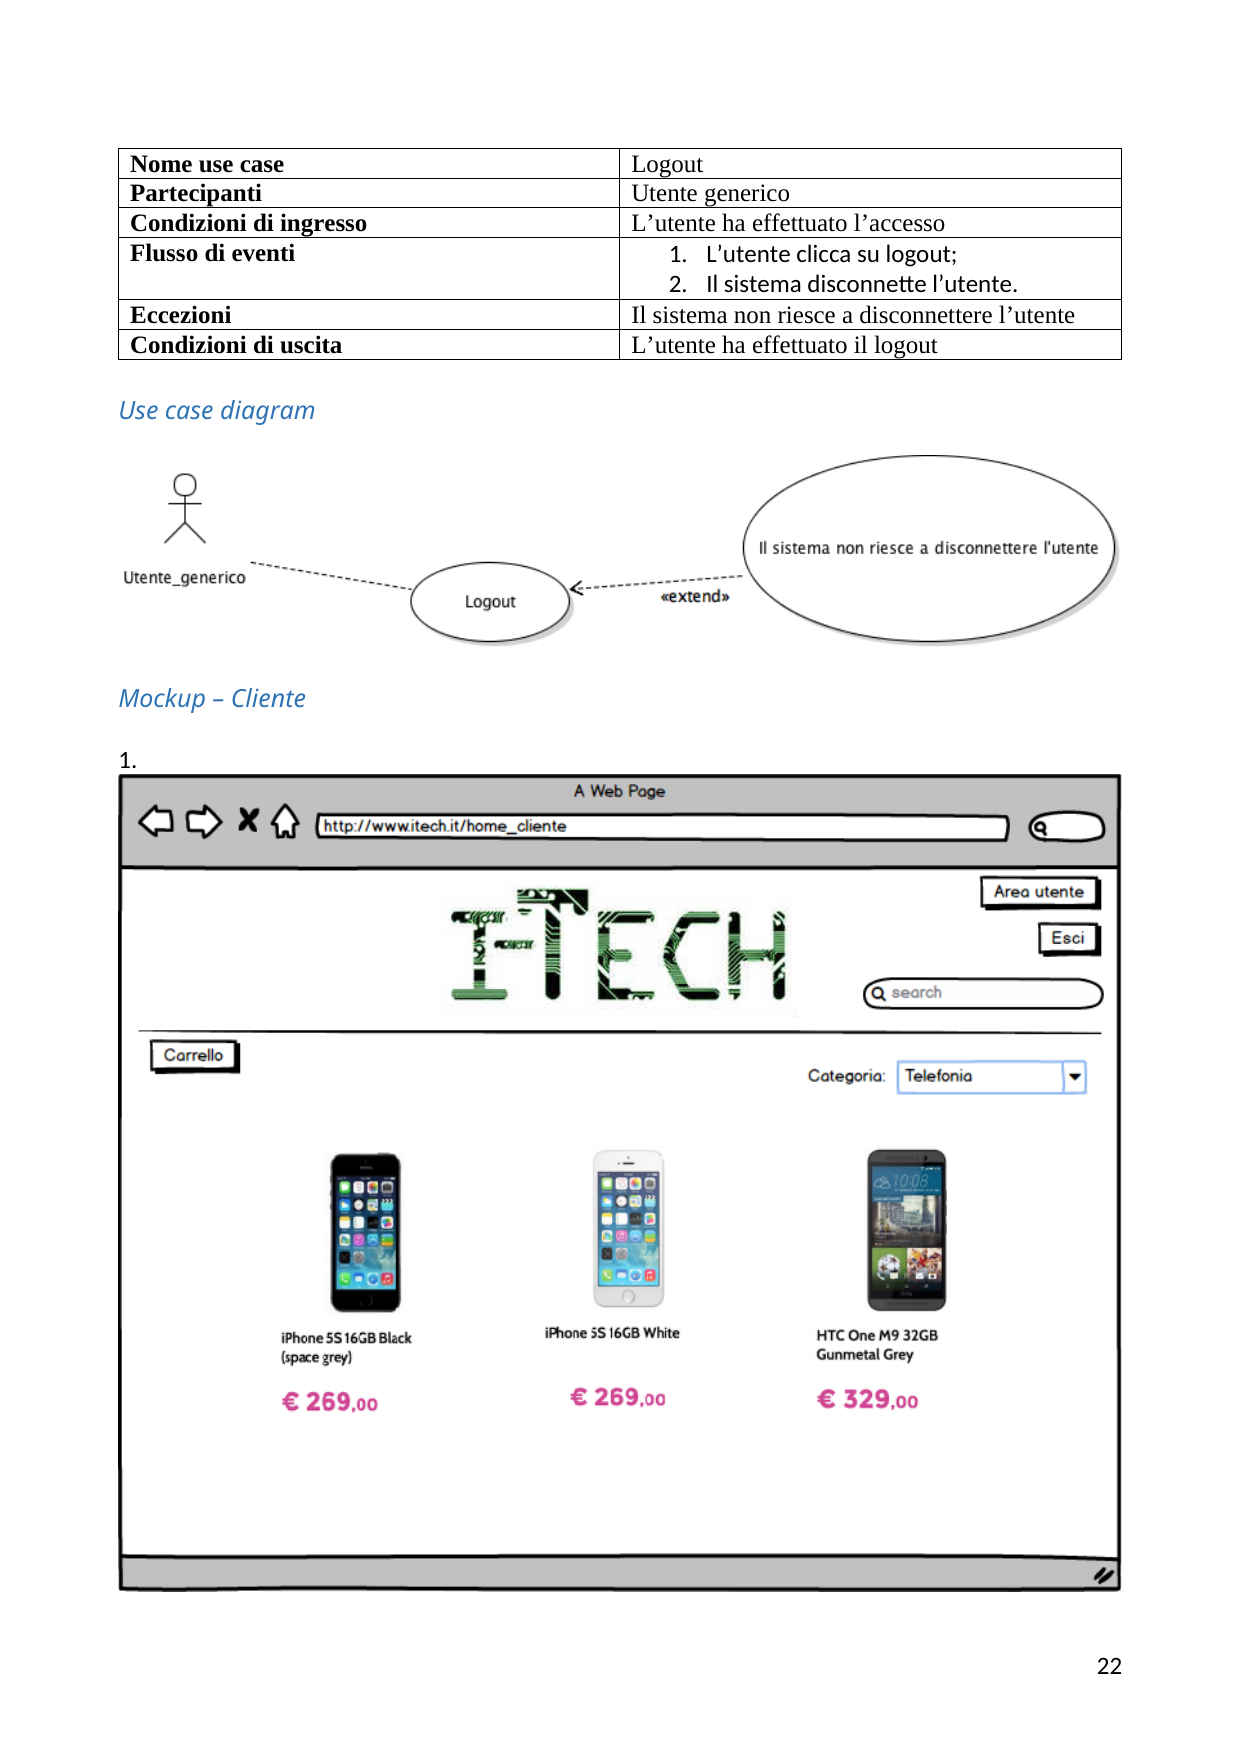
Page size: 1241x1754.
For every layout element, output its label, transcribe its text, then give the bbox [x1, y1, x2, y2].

table_cell Flusso di eventi [119, 238, 619, 299]
picture [118, 774, 1122, 1592]
table_cell Utente generico [620, 179, 1121, 207]
table_cell L’utente ha effettuato il logout [620, 330, 1121, 359]
table_cell Condizioni di ingresso [119, 208, 619, 237]
table_cell L’utente clicca su logout; Il sistema disconnette l’utente. [620, 238, 1121, 299]
table_header Logout [620, 149, 1121, 177]
table_cell Condizioni di uscita [119, 330, 619, 359]
table_header Nome use case [119, 149, 619, 177]
subtitle Use case diagram [118, 393, 1122, 427]
picture [118, 455, 1122, 649]
table_cell Il sistema non riesce a disconnettere l’utente [620, 300, 1121, 329]
table_cell Partecipanti [119, 179, 619, 207]
table_cell Eccezioni [119, 300, 619, 329]
subtitle Mockup – Cliente [118, 681, 1122, 715]
table_cell L’utente ha effettuato l’accesso [620, 208, 1121, 237]
